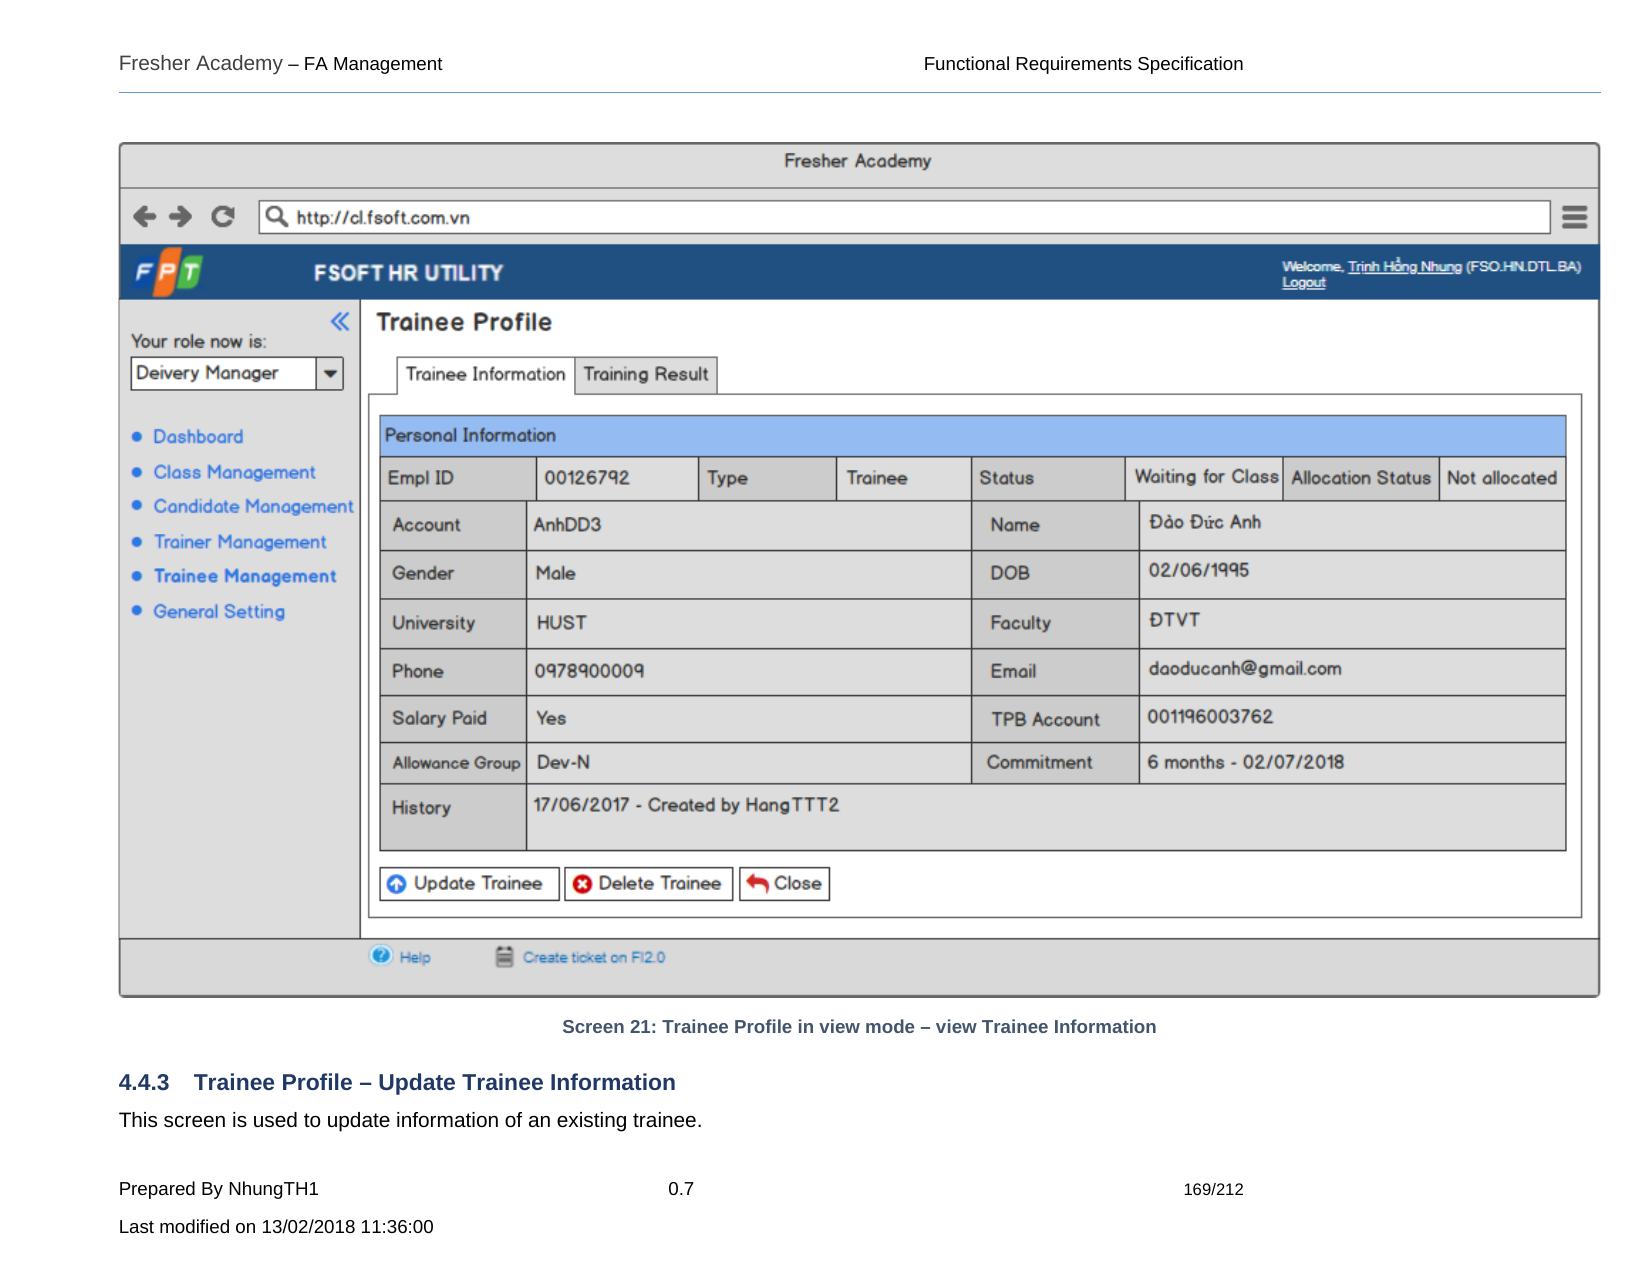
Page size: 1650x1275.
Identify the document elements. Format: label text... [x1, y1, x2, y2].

subtitle Trainee Profile – Update Trainee Information [118, 1069, 1601, 1095]
text This screen is used to update information of an existing trainee. [118, 1108, 1601, 1132]
text Screen 21: Trainee Profile in view mode – view Trainee Information [118, 1016, 1601, 1037]
picture [118, 142, 1601, 998]
